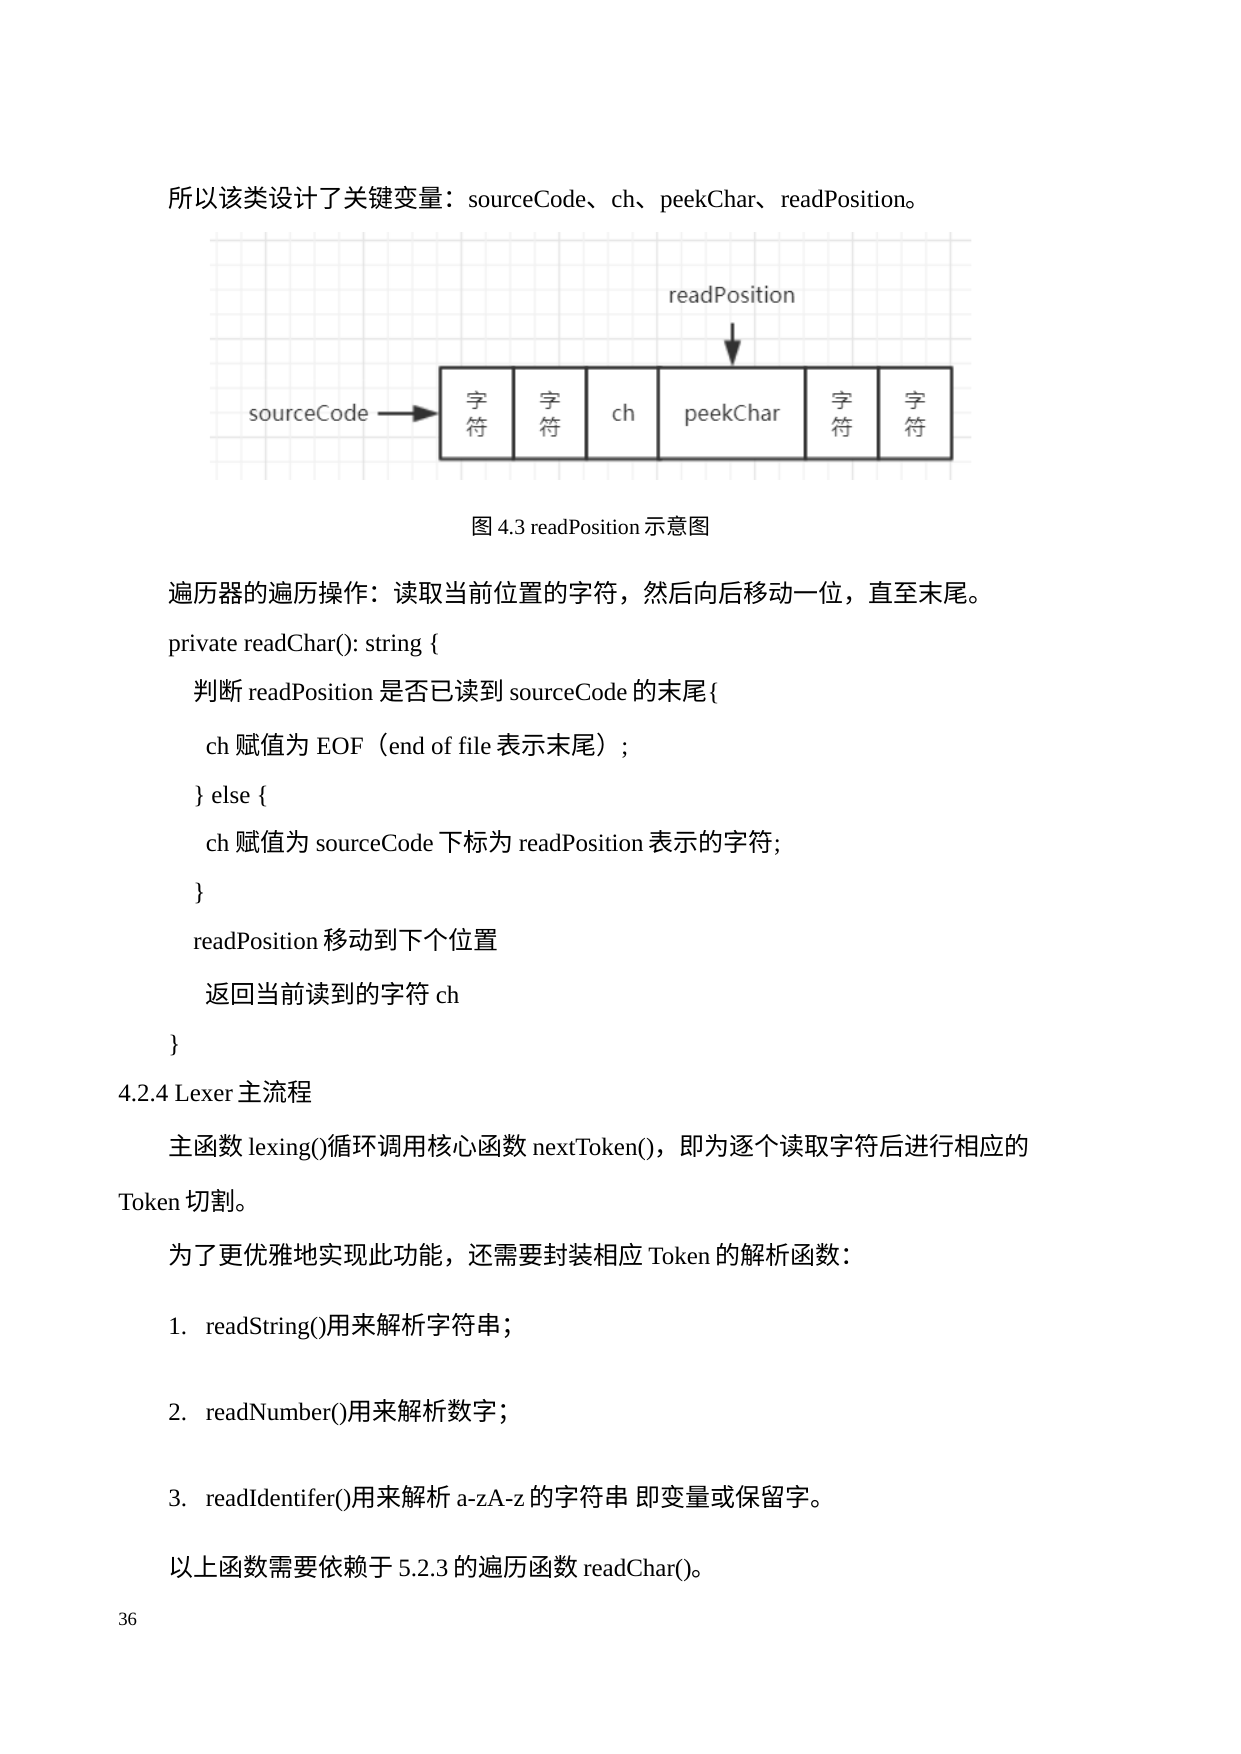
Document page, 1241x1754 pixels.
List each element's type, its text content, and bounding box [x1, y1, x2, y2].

text 图4.3 readPosition示意图 [118, 509, 1063, 541]
text ch 赋值为 EOF（end of file表示末尾）; [118, 725, 1063, 762]
list readString()用来解析字符串； [118, 1290, 1063, 1358]
text } else { [118, 780, 1063, 808]
text 所以该类设计了关键变量：sourceCode、ch、peekChar、readPosition。 [118, 178, 1063, 215]
text 以上函数需要依赖于5.2.3的遍历函数readChar()。 [118, 1548, 1063, 1584]
text 判断readPosition 是否已读到sourceCode的末尾{ [118, 671, 1063, 707]
picture [209, 232, 972, 480]
text 主函数lexing()循环调用核心函数nextToken()，即为逐个读取字符后进行相应的Token切割。 [118, 1127, 1063, 1217]
text private readChar(): string { [118, 628, 1063, 657]
text } [118, 877, 1063, 906]
list readIdentifer()用来解析a-zA-z的字符串 即变量或保留字。 [118, 1462, 1063, 1530]
text 返回当前读到的字符ch [118, 975, 1063, 1011]
subtitle Lexer主流程 [118, 1072, 1063, 1108]
text 遍历器的遍历操作：读取当前位置的字符，然后向后移动一位，直至末尾。 [118, 573, 1063, 610]
text 为了更优雅地实现此功能，还需要封装相应Token的解析函数： [118, 1235, 1063, 1272]
text ch 赋值为sourceCode下标为readPosition表示的字符; [118, 823, 1063, 859]
text readPosition移动到下个位置 [118, 920, 1063, 957]
text } [118, 1029, 1063, 1058]
list readNumber()用来解析数字； [118, 1376, 1063, 1444]
